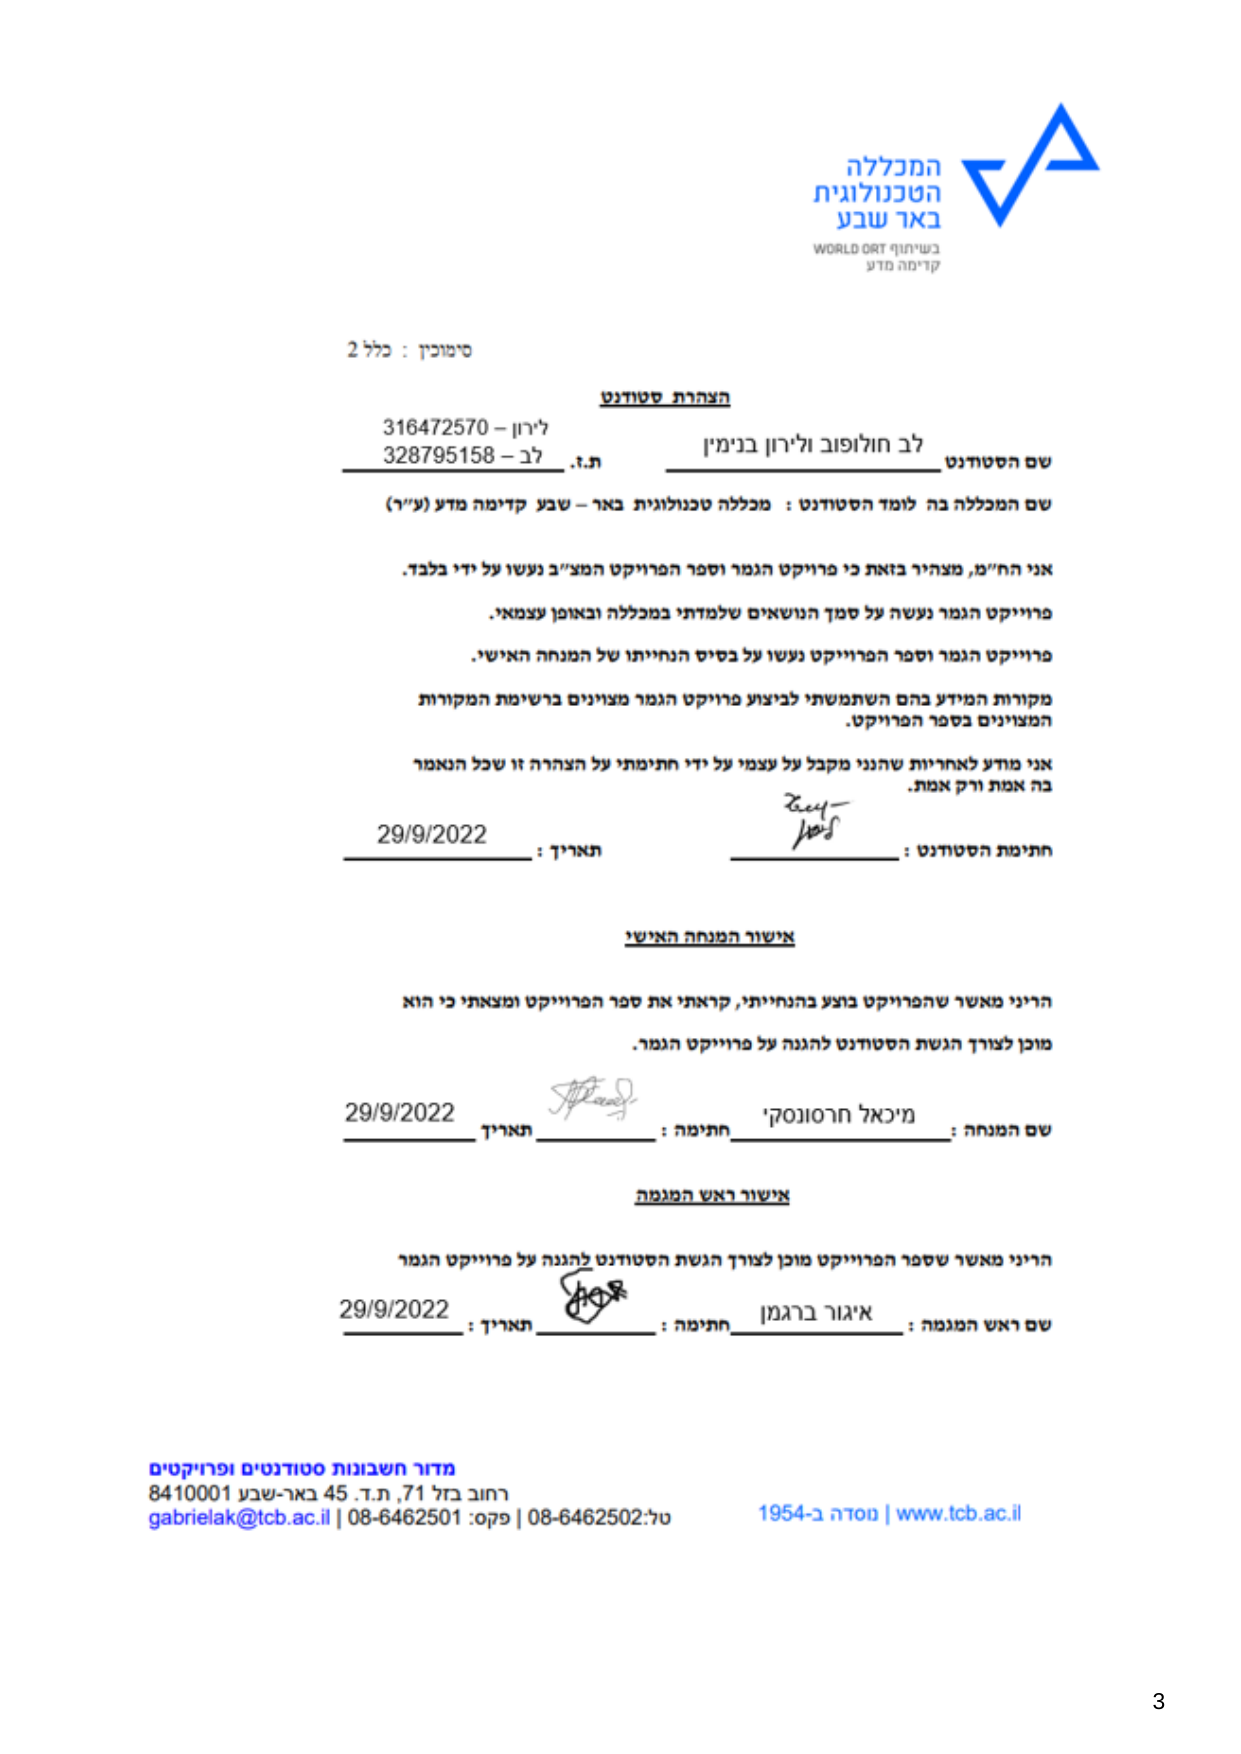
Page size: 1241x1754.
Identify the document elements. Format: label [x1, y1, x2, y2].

picture [118, 75, 1121, 1582]
